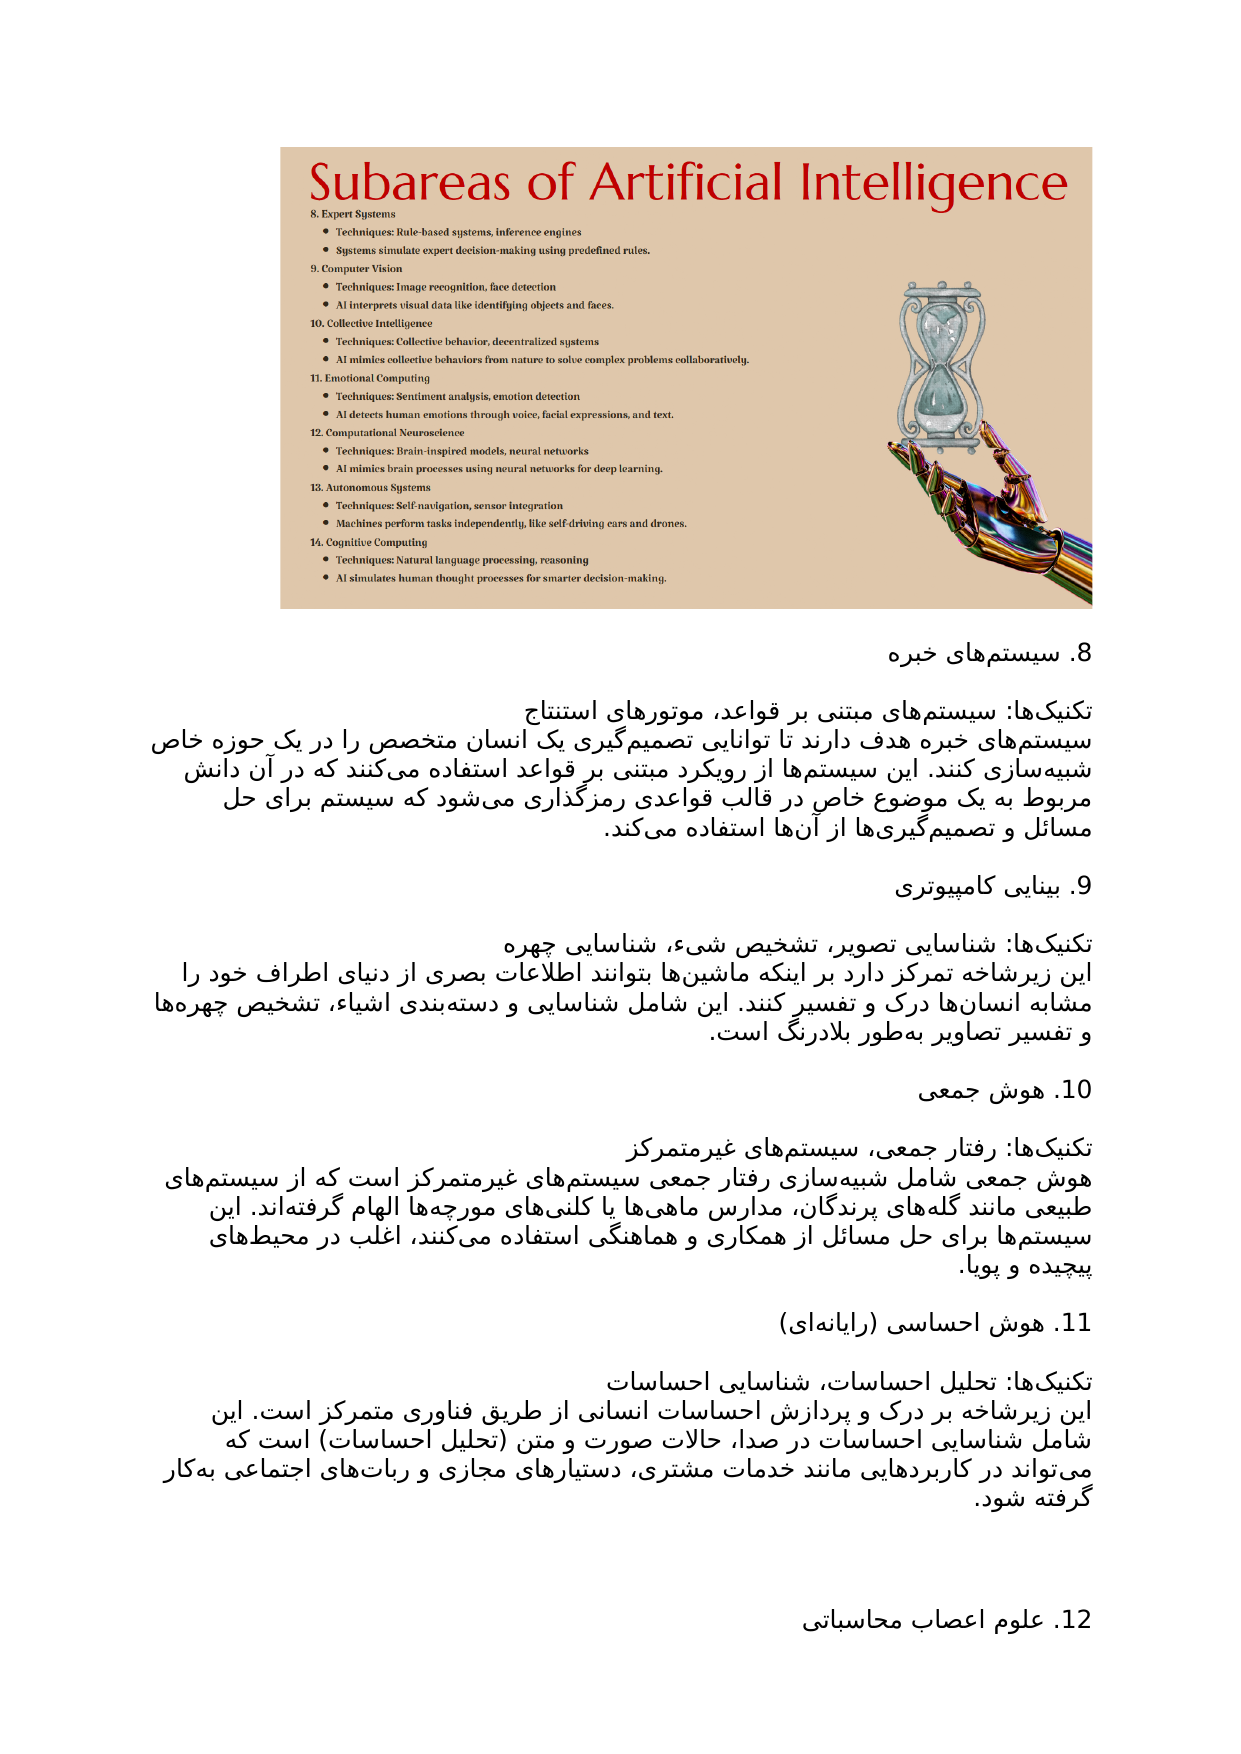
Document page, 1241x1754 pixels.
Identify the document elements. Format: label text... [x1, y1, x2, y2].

text تکنیک‌ها: تحلیل احساسات، شناسایی احساسات این زیرشاخه بر درک و پردازش احساسات انسانی از طریق فناوری متمرکز است. این شامل شناسایی احساسات در صدا، حالات صورت و متن (تحلیل احساسات) است که می‌تواند در کاربردهایی مانند خدمات مشتری، دستیارهای مجازی و ربات‌های اجتماعی به‌کار گرفته شود. [148, 1367, 1093, 1513]
text تکنیک‌ها: سیستم‌های مبتنی بر قواعد، موتورهای استنتاج سیستم‌های خبره هدف دارند تا توانایی تصمیم‌گیری یک انسان متخصص را در یک حوزه خاص شبیه‌سازی کنند. این سیستم‌ها از رویکرد مبتنی بر قواعد استفاده می‌کنند که در آن دانش مربوط به یک موضوع خاص در قالب قواعدی رمزگذاری می‌شود که سیستم برای حل مسائل و تصمیم‌گیری‌ها از آن‌ها استفاده می‌کند. [148, 696, 1093, 842]
text تکنیک‌ها: رفتار جمعی، سیستم‌های غیرمتمرکز هوش جمعی شامل شبیه‌سازی رفتار جمعی سیستم‌های غیرمتمرکز است که از سیستم‌های طبیعی مانند گله‌های پرندگان، مدارس ماهی‌ها یا کلنی‌های مورچه‌ها الهام گرفته‌اند. این سیستم‌ها برای حل مسائل از همکاری و هماهنگی استفاده می‌کنند، اغلب در محیط‌های پیچیده و پویا. [148, 1133, 1093, 1279]
text 11. هوش احساسی (رایانه‌ای) [148, 1308, 1093, 1338]
text 12. علوم اعصاب محاسباتی [148, 1605, 1093, 1634]
text 8. سیستم‌های خبره [148, 638, 1093, 667]
text 9. بینایی کامپیوتری [148, 871, 1093, 900]
picture [280, 147, 1093, 609]
text تکنیک‌ها: شناسایی تصویر، تشخیص شیء، شناسایی چهره این زیرشاخه تمرکز دارد بر اینکه ماشین‌ها بتوانند اطلاعات بصری از دنیای اطراف خود را مشابه انسان‌ها درک و تفسیر کنند. این شامل شناسایی و دسته‌بندی اشیاء، تشخیص چهره‌ها و تفسیر تصاویر به‌طور بلادرنگ است. [148, 929, 1093, 1046]
text 10. هوش جمعی [148, 1075, 1093, 1104]
